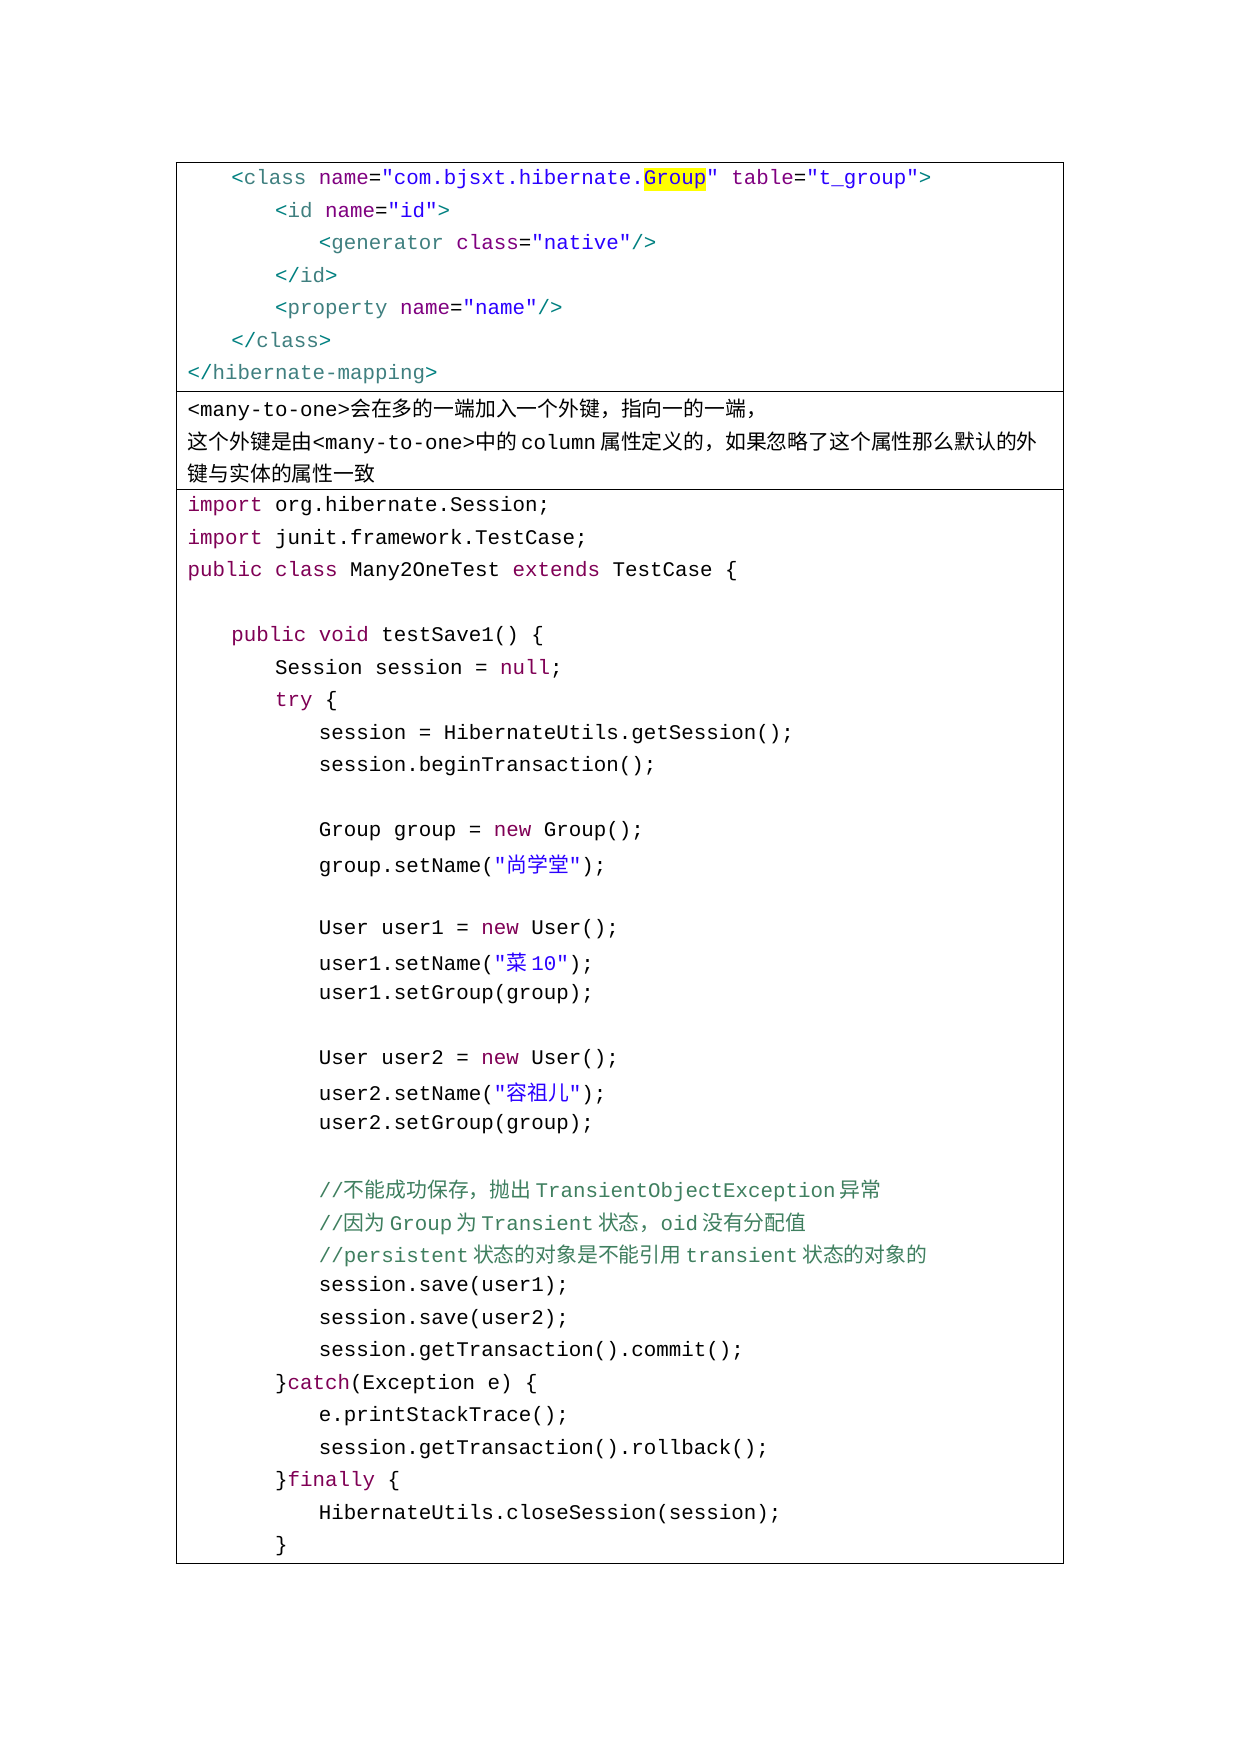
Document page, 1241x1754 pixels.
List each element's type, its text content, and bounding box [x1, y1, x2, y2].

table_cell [177, 163, 1063, 391]
table_cell <many-to-one>会在多的一端加入一个外键，指向一的一端， 这个外键是由<many-to-one>中的column属性定义的，如果忽略了这个属性那么默认的外键与实体的属性一致 [177, 392, 1063, 489]
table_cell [177, 490, 1063, 1563]
